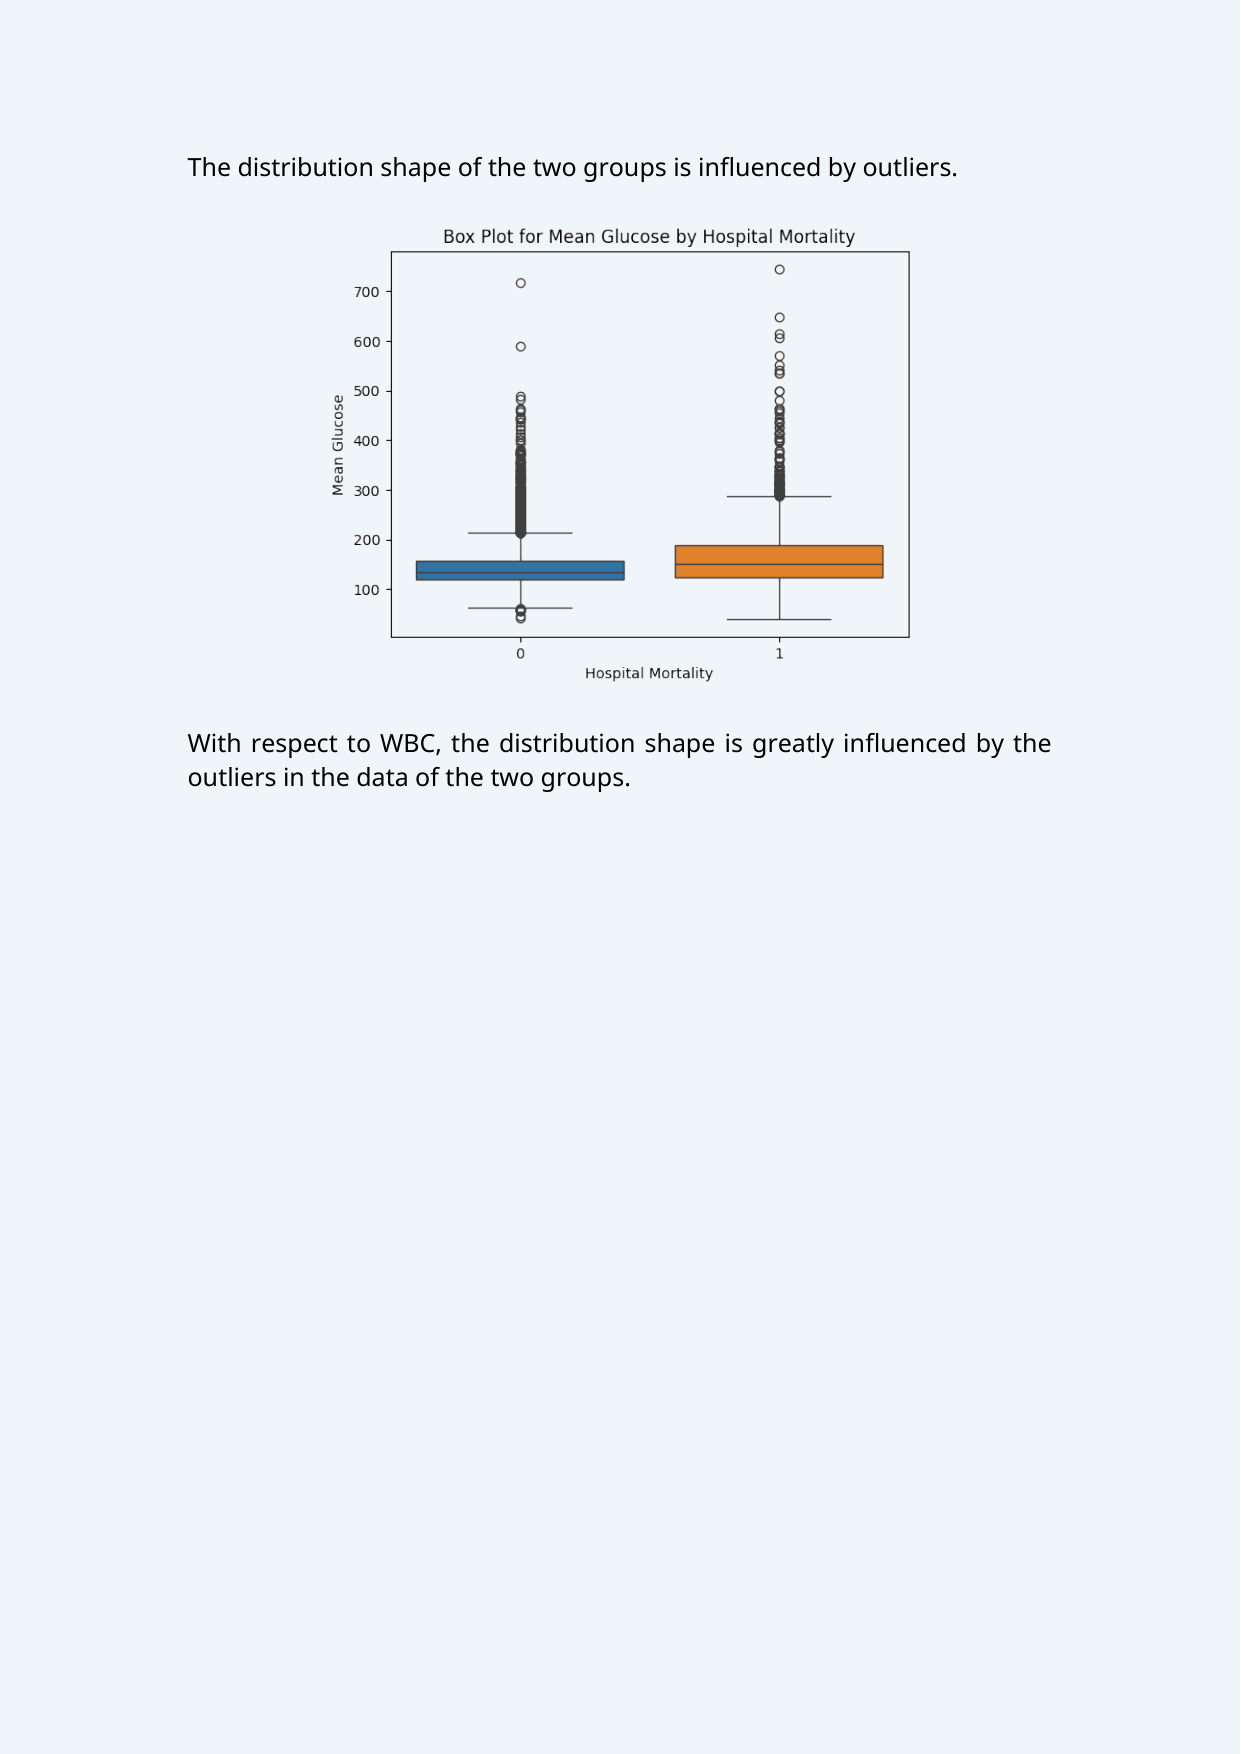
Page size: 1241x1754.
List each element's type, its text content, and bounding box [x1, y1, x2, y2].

text The distribution shape of the two groups is influenced by outliers. [187, 150, 1053, 184]
picture [322, 218, 918, 692]
text With respect to WBC, the distribution shape is greatly influenced by the outliers in the data of the two groups. [187, 726, 1053, 794]
